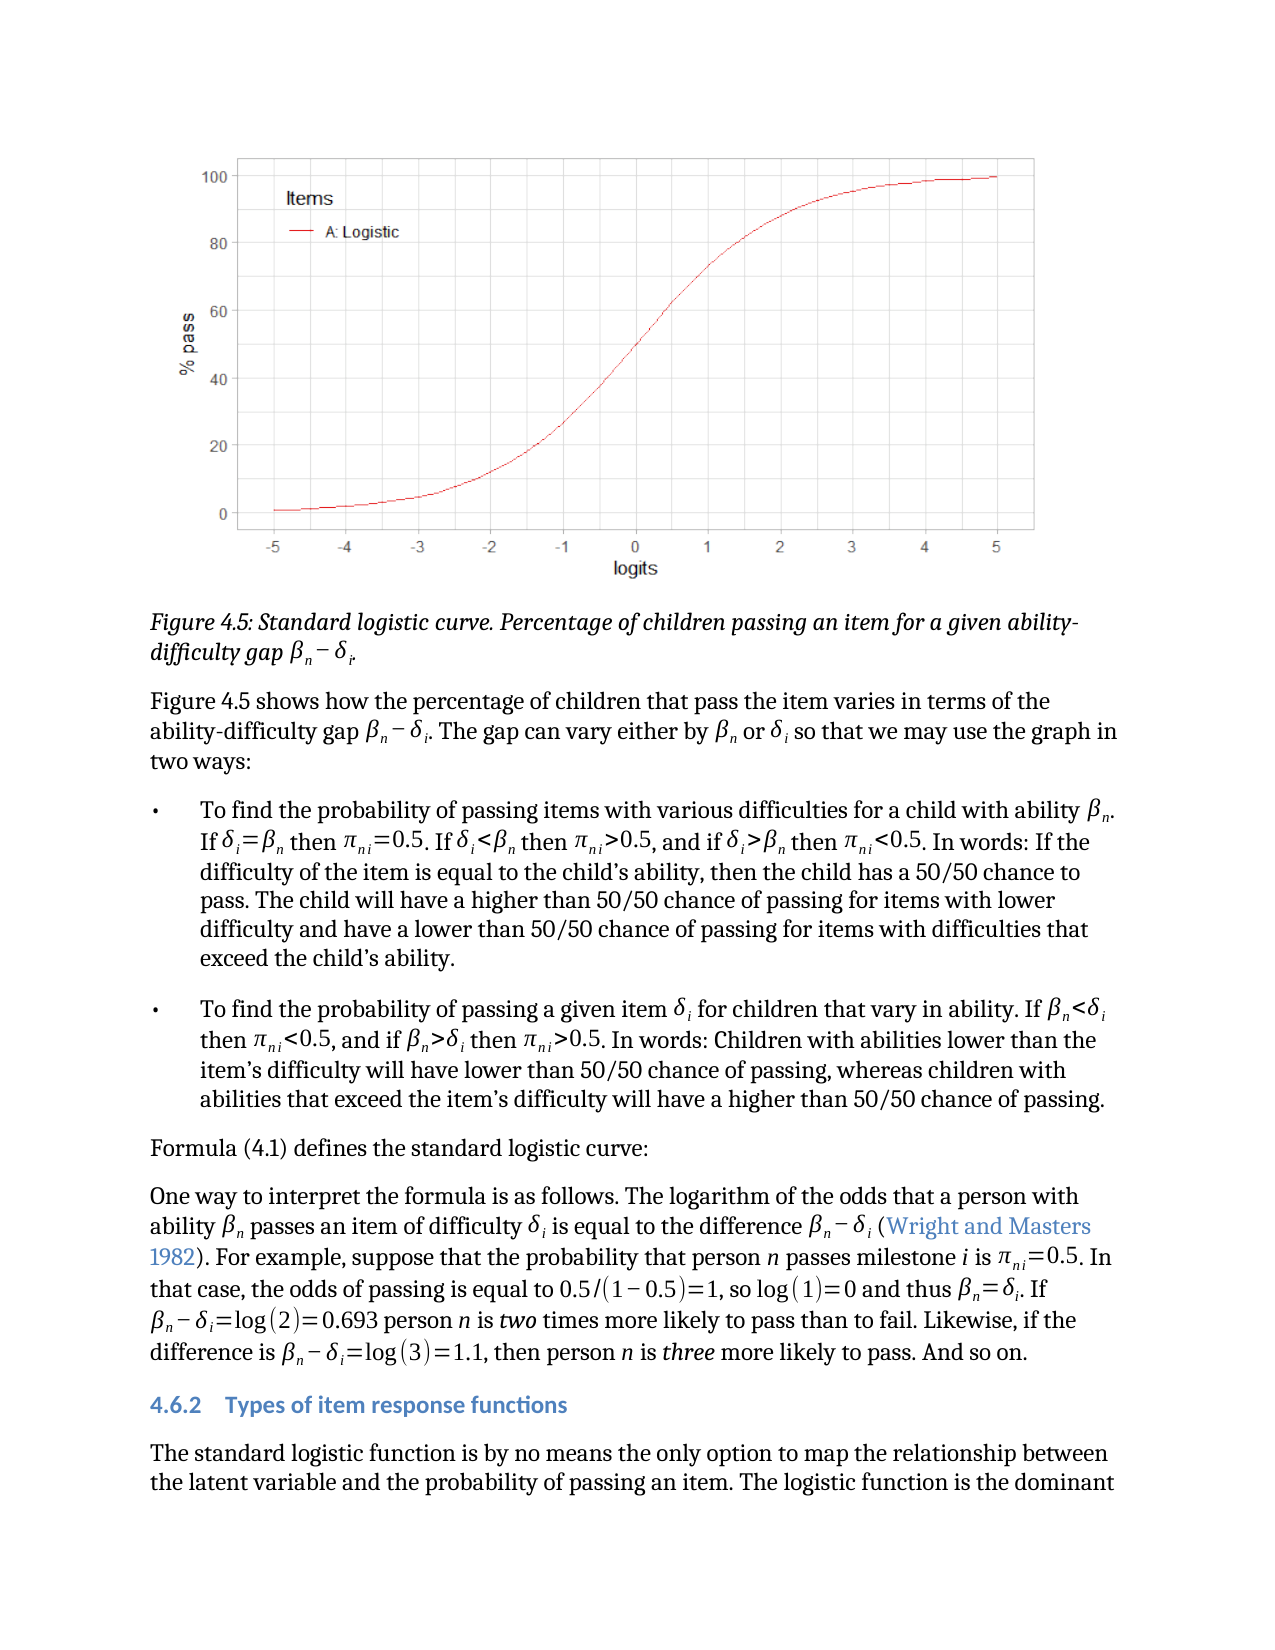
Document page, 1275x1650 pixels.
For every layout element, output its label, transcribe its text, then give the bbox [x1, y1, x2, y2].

list To find the probability of passing items with various difficulties for a child with ability . If then . If then , and if then . In words: If the difficulty of the item is equal to the child’s ability, then the child has a 50/50 chance to pass. The child will have a higher than 50/50 chance of passing for items with lower difficulty and have a lower than 50/50 chance of passing for items with difficulties that exceed the child’s ability. [150, 795, 1125, 972]
picture [168, 150, 1044, 588]
text Figure 4.5: Standard logistic curve. Percentage of children passing an item for a given ability-difficulty gap . [150, 608, 1125, 668]
text One way to interpret the formula is as follows. The logarithm of the odds that a person with ability passes an item of difficulty is equal to the difference (Wright and Masters 1982). For example, suppose that the probability that person passes milestone is . In that case, the odds of passing is equal to , so and thus . If person is two times more likely to pass than to fail. Likewise, if the difference is , then person is three more likely to pass. And so on. [150, 1182, 1125, 1369]
text Formula (4.1) defines the standard logistic curve: [150, 1134, 1125, 1163]
list To find the probability of passing a given item for children that vary in ability. If then , and if then . In words: Children with abilities lower than the item’s difficulty will have lower than 50/50 chance of passing, whereas children with abilities that exceed the item’s difficulty will have a higher than 50/50 chance of passing. [150, 993, 1125, 1113]
subtitle 4.6.2 Types of item response functions [150, 1389, 1125, 1420]
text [150, 1439, 1125, 1496]
text Figure 4.5 shows how the percentage of children that pass the item varies in terms of the ability-difficulty gap . The gap can vary either by or so that we may use the graph in two ways: [150, 687, 1125, 776]
